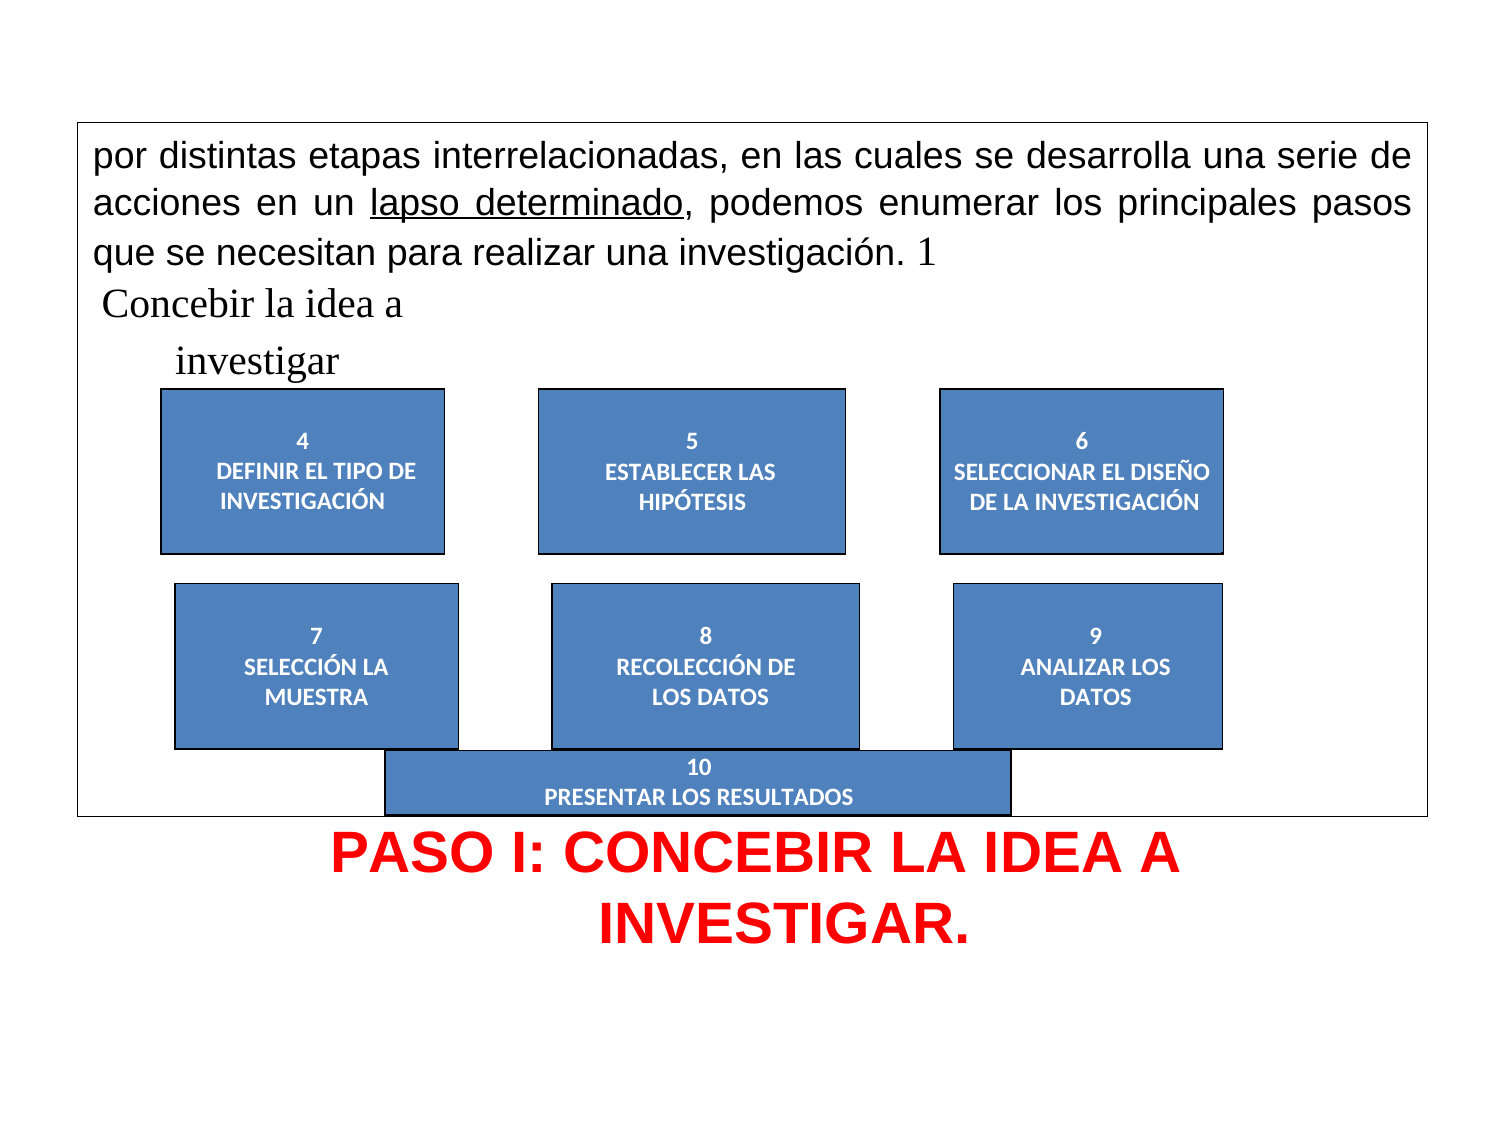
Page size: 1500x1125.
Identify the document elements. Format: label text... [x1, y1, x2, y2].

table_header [78, 123, 1427, 816]
text PASO I: CONCEBIR LA IDEA A INVESTIGAR. [330, 817, 1437, 956]
